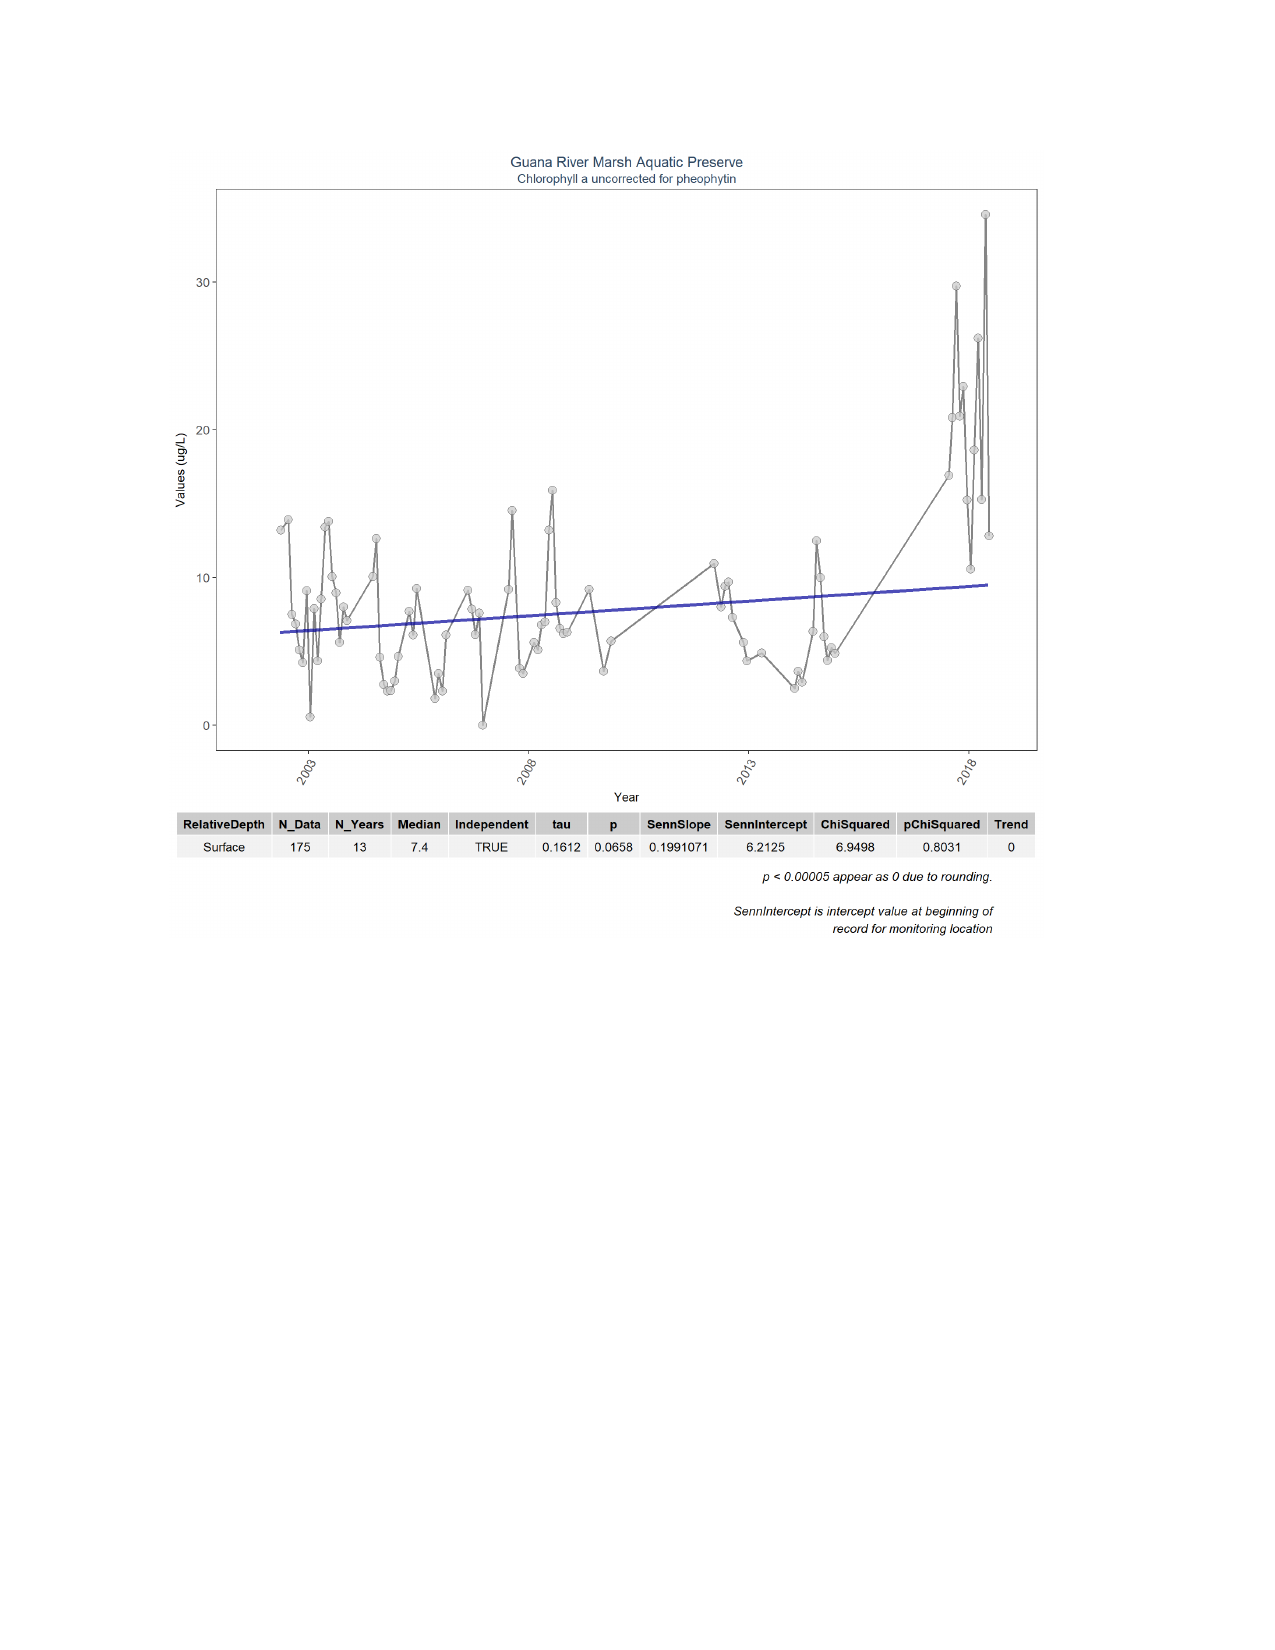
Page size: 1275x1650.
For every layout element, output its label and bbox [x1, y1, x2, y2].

picture [168, 150, 1044, 938]
